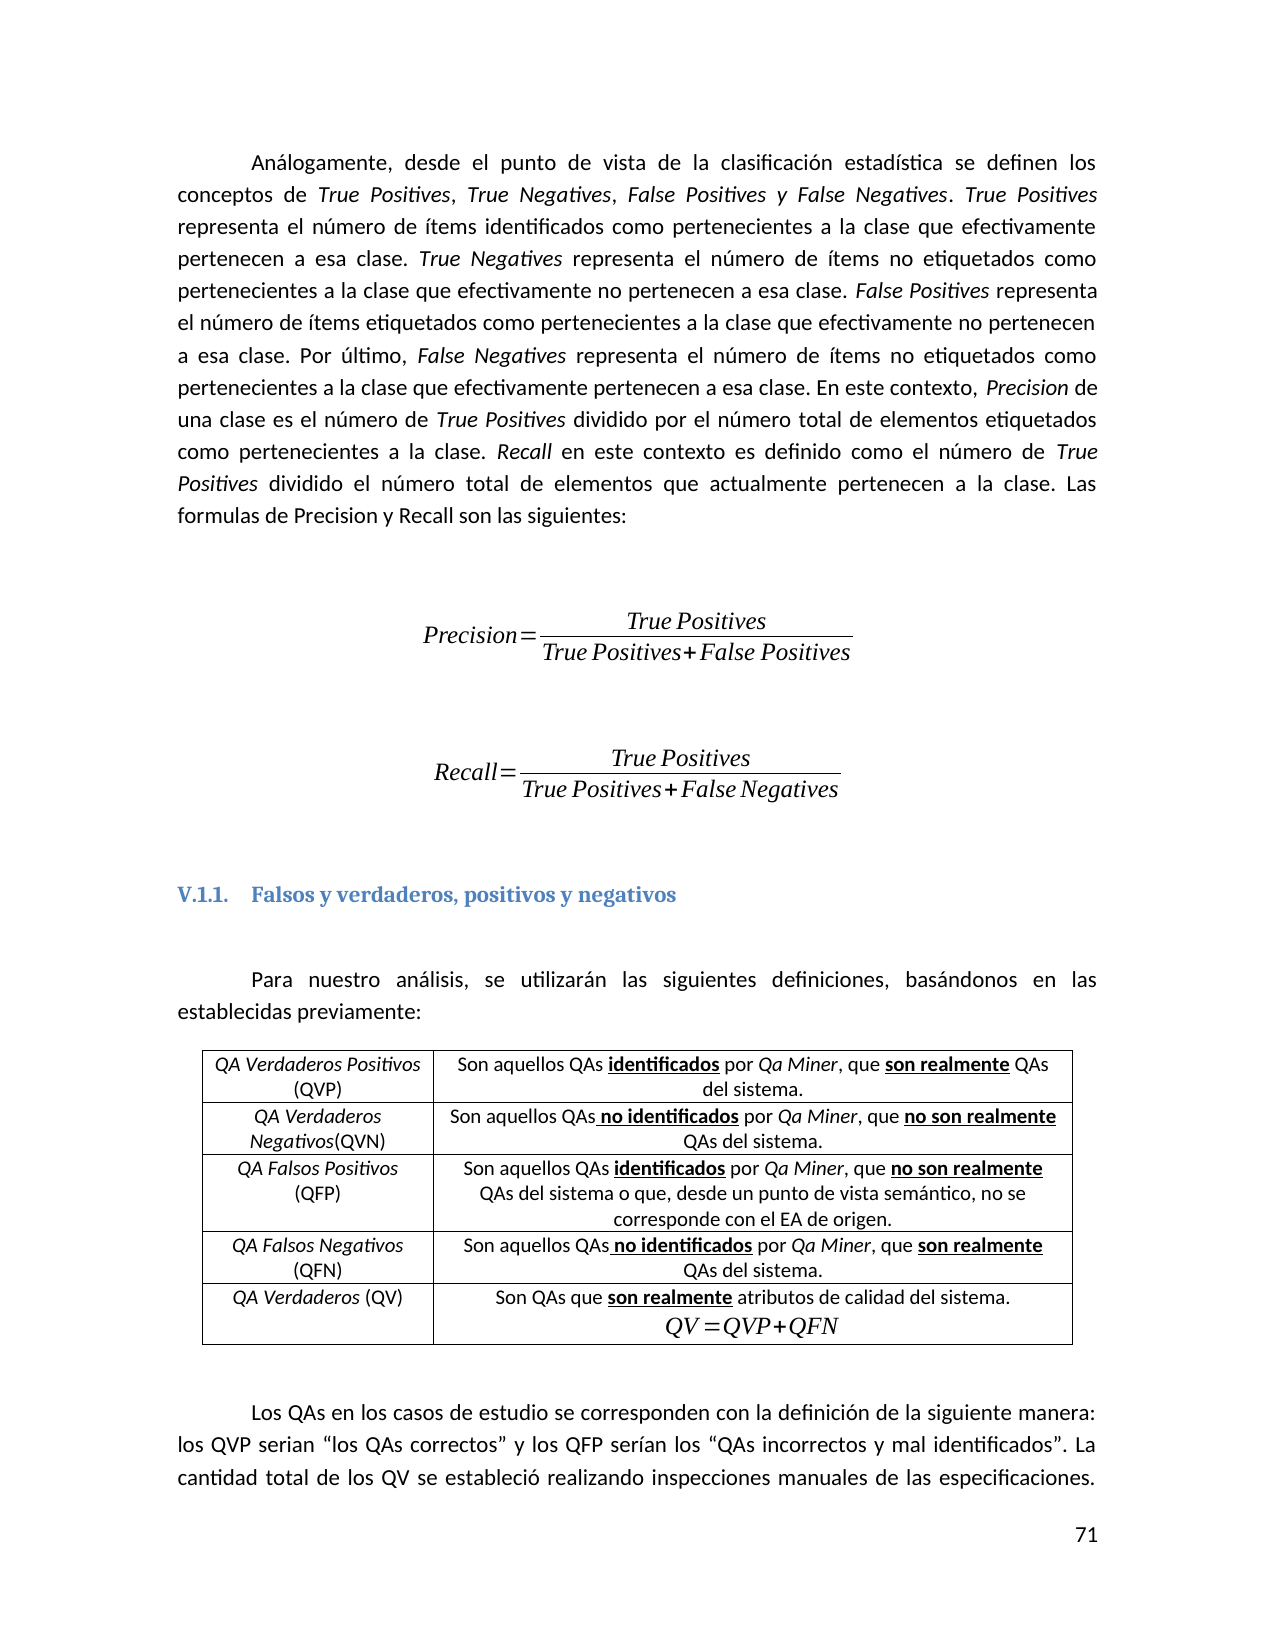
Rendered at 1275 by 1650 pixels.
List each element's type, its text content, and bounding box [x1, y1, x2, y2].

text Análogamente, desde el punto de vista de la clasificación estadística se definen los conceptos de True Positives, True Negatives, False Positives y False Negatives. True Positives representa el número de ítems identificados como pertenecientes a la clase que efectivamente pertenecen a esa clase. True Negatives representa el número de ítems no etiquetados como pertenecientes a la clase que efectivamente no pertenecen a esa clase. False Positives representa el número de ítems etiquetados como pertenecientes a la clase que efectivamente no pertenecen a esa clase. Por último, False Negatives representa el número de ítems no etiquetados como pertenecientes a la clase que efectivamente pertenecen a esa clase. En este contexto, Precision de una clase es el número de True Positives dividido por el número total de elementos etiquetados como pertenecientes a la clase. Recall en este contexto es definido como el número de True Positives dividido el número total de elementos que actualmente pertenecen a la clase. Las formulas de Precision y Recall son las siguientes: [177, 148, 1098, 530]
subtitle Falsos y verdaderos, positivos y negativos [177, 882, 1098, 908]
table_header QA Verdaderos Positivos (QVP) [203, 1051, 433, 1102]
table_cell QA Falsos Negativos (QFN) [203, 1232, 433, 1283]
table_cell Son aquellos QAs identificados por Qa Miner, que no son realmente QAs del sistema o que, desde un punto de vista semántico, no se corresponde con el EA de origen. [434, 1155, 1072, 1231]
table_cell Son QAs que son realmente atributos de calidad del sistema. [434, 1284, 1072, 1344]
table_cell QA Verdaderos (QV) [203, 1284, 433, 1344]
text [177, 1398, 1098, 1491]
table_cell Son aquellos QAs no identificados por Qa Miner, que no son realmente QAs del sistema. [434, 1103, 1072, 1154]
table_cell QA Verdaderos Negativos(QVN) [203, 1103, 433, 1154]
table_cell Son aquellos QAs no identificados por Qa Miner, que son realmente QAs del sistema. [434, 1232, 1072, 1283]
table_header Son aquellos QAs identificados por Qa Miner, que son realmente QAs del sistema. [434, 1051, 1072, 1102]
table_cell QA Falsos Positivos (QFP) [203, 1155, 433, 1231]
text Para nuestro análisis, se utilizarán las siguientes definiciones, basándonos en las establecidas previamente: [177, 965, 1098, 1025]
